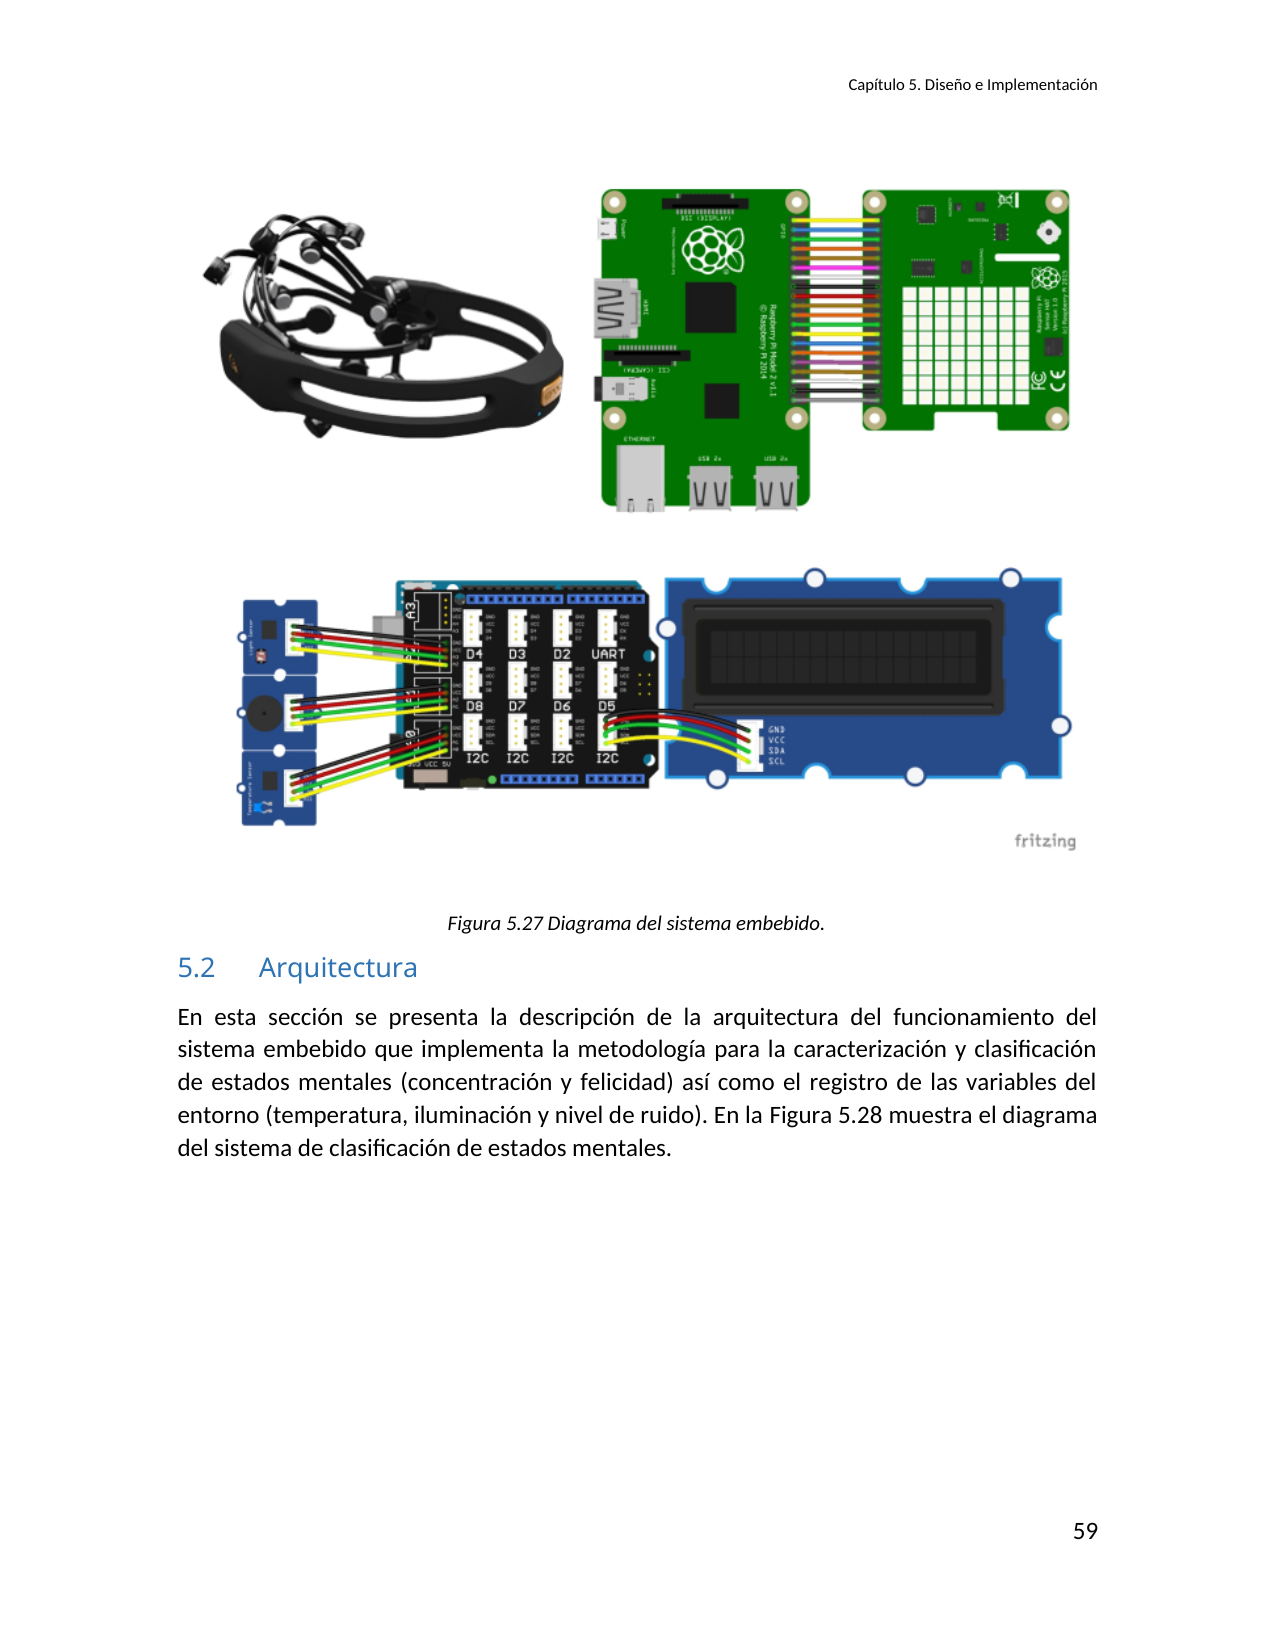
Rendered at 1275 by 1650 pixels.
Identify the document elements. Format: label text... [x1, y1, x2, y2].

subtitle Arquitectura [177, 948, 1098, 985]
picture [177, 147, 1120, 896]
